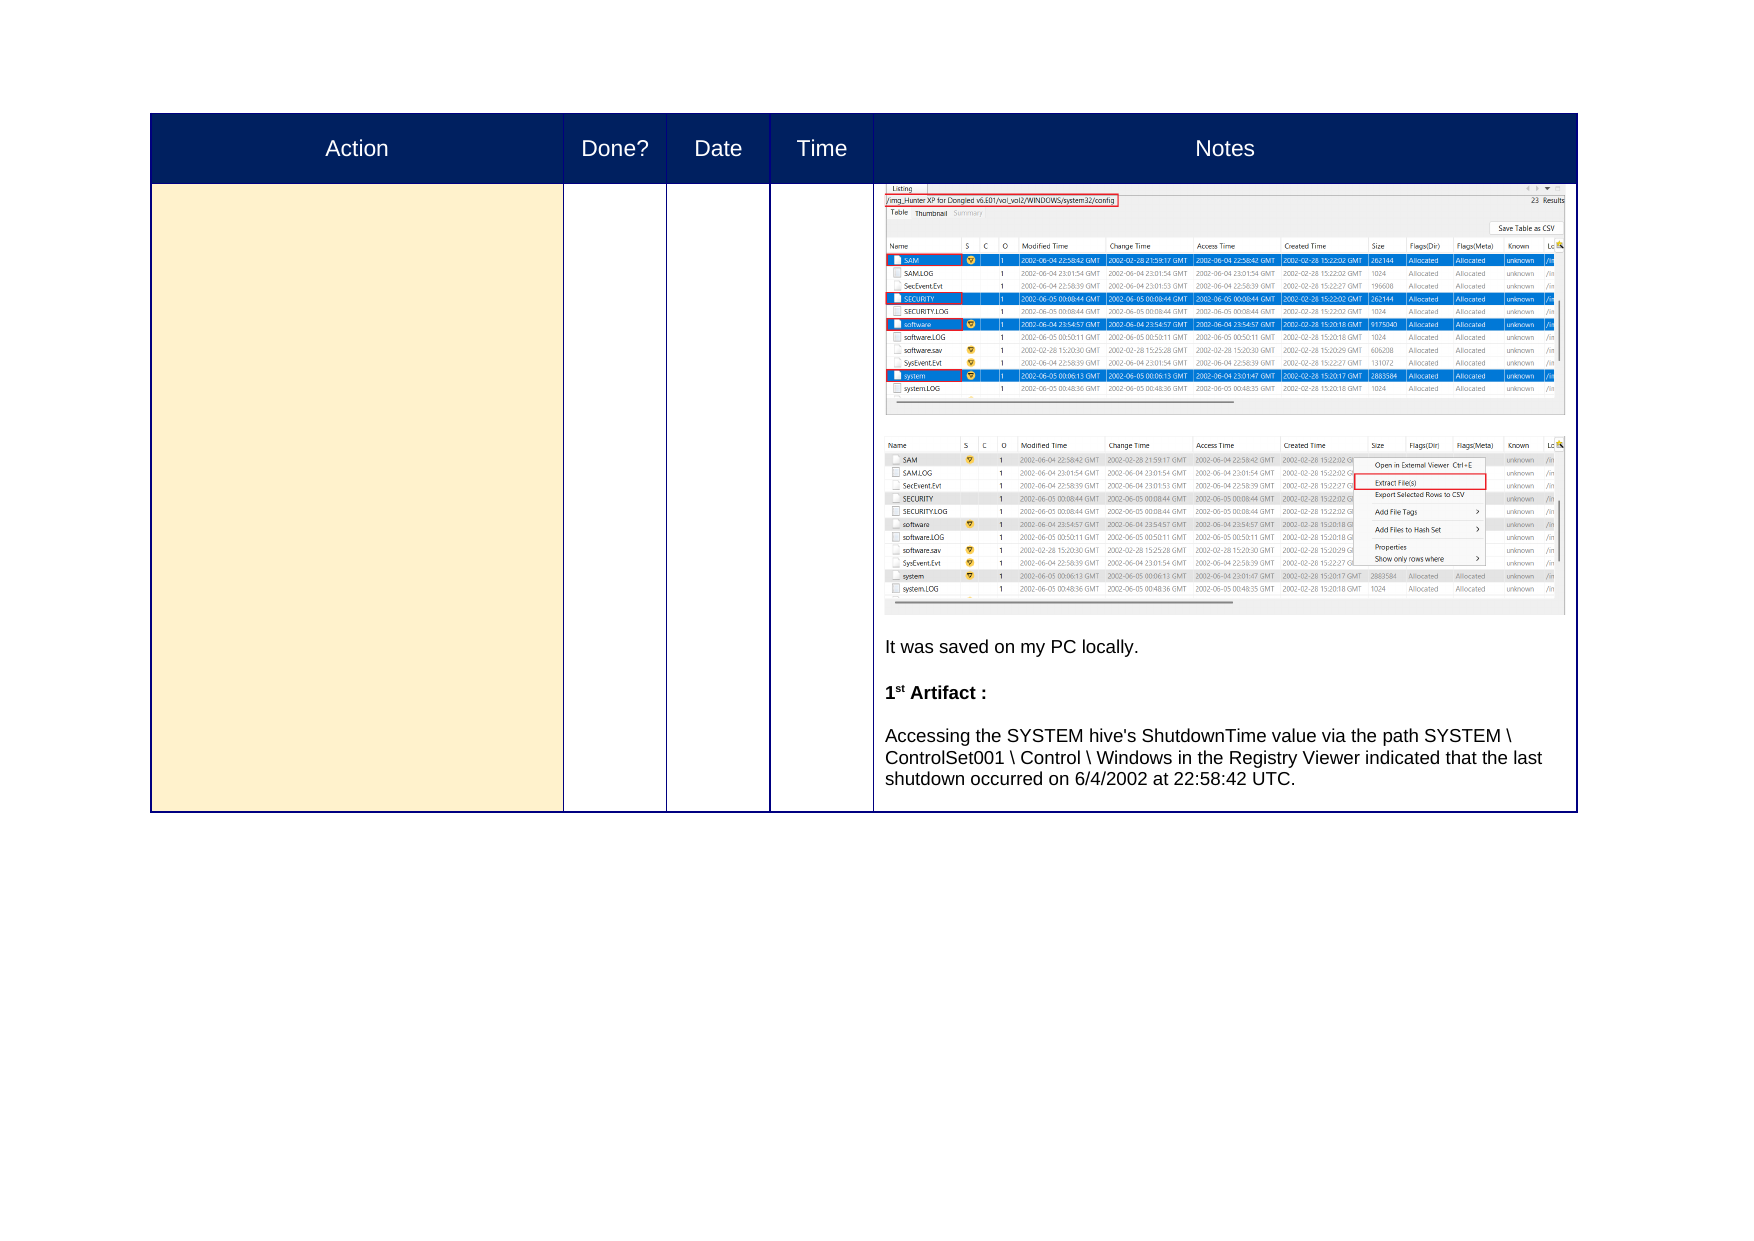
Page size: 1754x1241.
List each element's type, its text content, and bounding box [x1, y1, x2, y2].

table_header Time [771, 114, 873, 183]
table_header Date [667, 114, 769, 183]
table_cell [771, 184, 873, 811]
table_header Notes [874, 114, 1576, 183]
picture [884, 184, 1566, 415]
table_header Done? [564, 114, 666, 183]
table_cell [152, 184, 563, 811]
table_cell [564, 184, 666, 811]
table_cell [874, 184, 1576, 811]
picture [884, 436, 1566, 615]
table_cell [667, 184, 769, 811]
table_header Action [152, 114, 563, 183]
